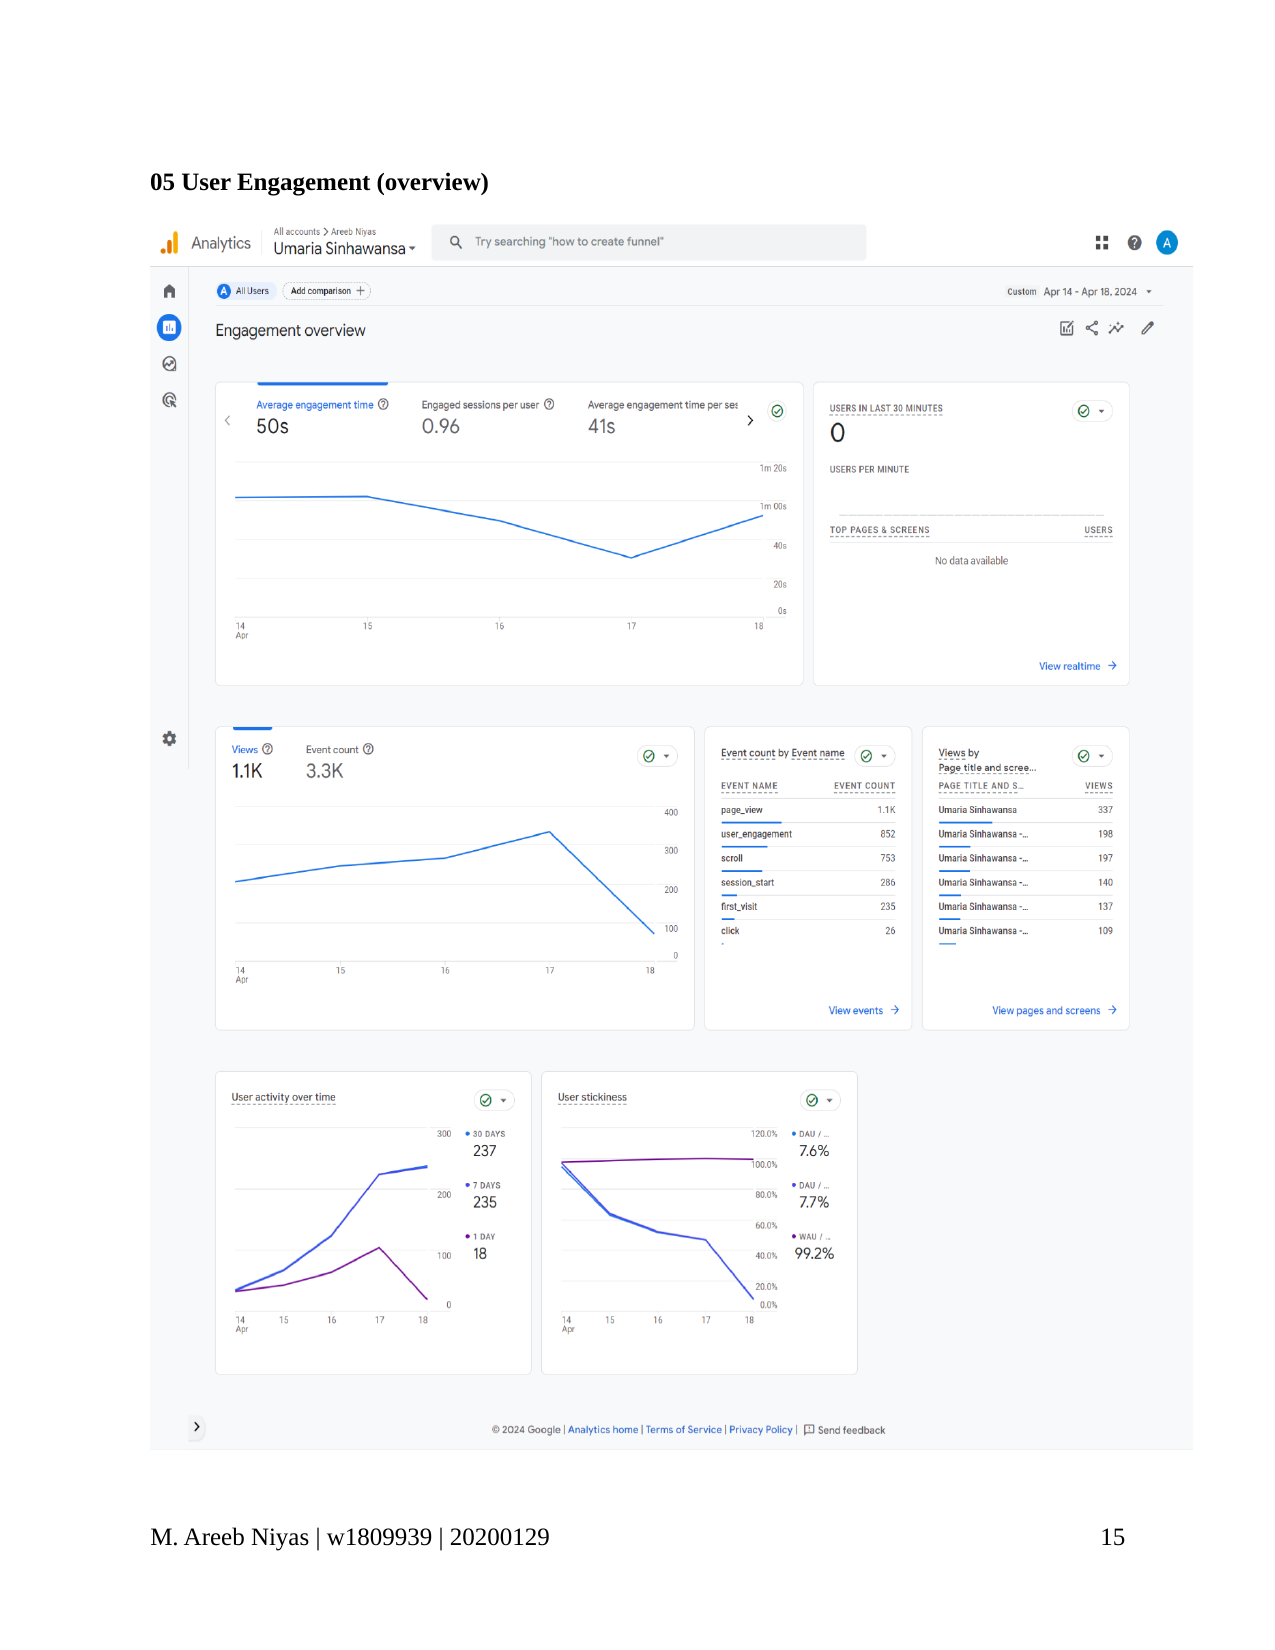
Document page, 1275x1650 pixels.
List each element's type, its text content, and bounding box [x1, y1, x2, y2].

subtitle 05 User Engagement (overview) [150, 167, 1125, 195]
picture [150, 218, 1194, 1450]
